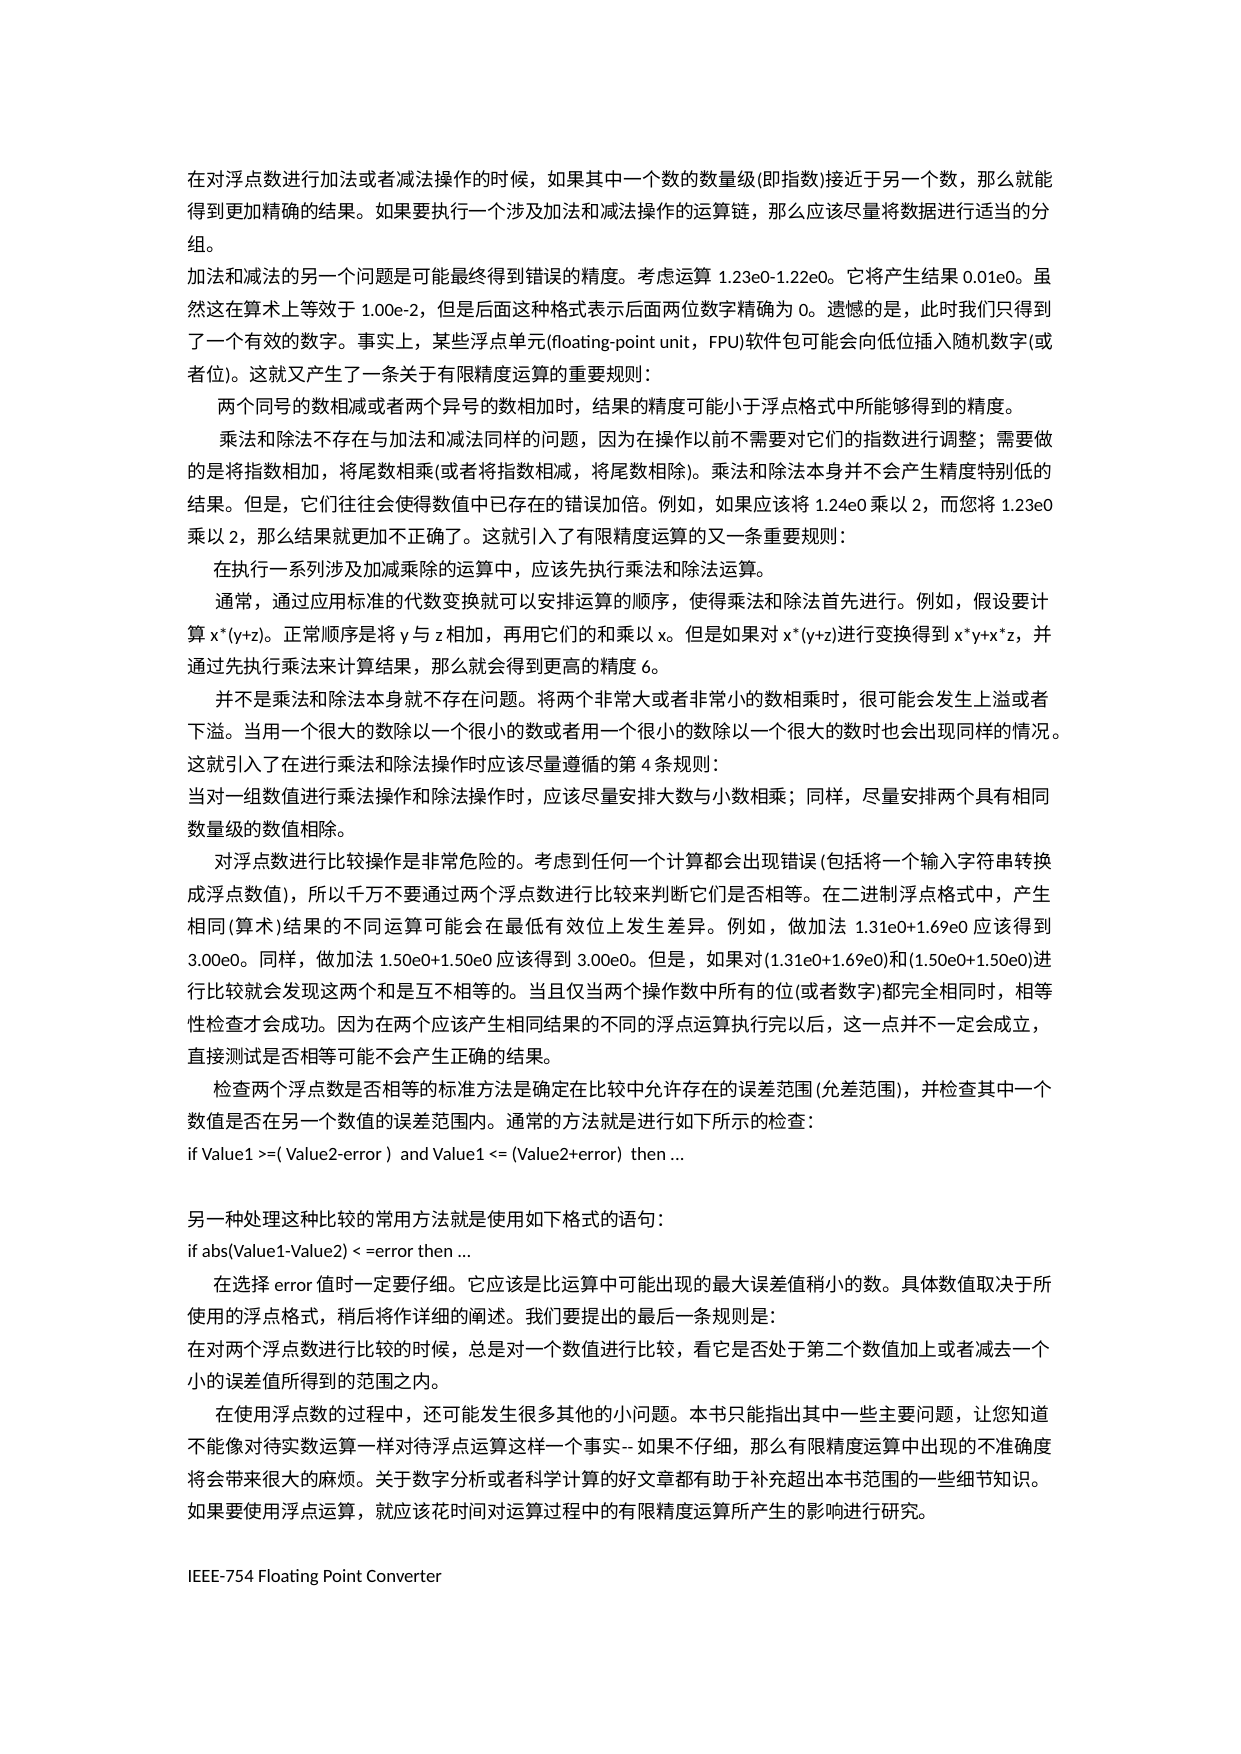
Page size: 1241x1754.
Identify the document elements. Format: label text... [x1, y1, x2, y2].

text 当对一组数值进行乘法操作和除法操作时，应该尽量安排大数与小数相乘；同样，尽量安排两个具有相同数量级的数值相除。 [187, 779, 1053, 844]
text 检查两个浮点数是否相等的标准方法是确定在比较中允许存在的误差范围(允差范围)，并检查其中一个数值是否在另一个数值的误差范围内。通常的方法就是进行如下所示的检查： [187, 1072, 1053, 1137]
text 在执行一系列涉及加减乘除的运算中，应该先执行乘法和除法运算。 [187, 552, 1053, 584]
text 两个同号的数相减或者两个异号的数相加时，结果的精度可能小于浮点格式中所能够得到的精度。 [187, 389, 1053, 422]
text 乘法和除法不存在与加法和减法同样的问题，因为在操作以前不需要对它们的指数进行调整；需要做的是将指数相加，将尾数相乘(或者将指数相减，将尾数相除)。乘法和除法本身并不会产生精度特别低的结果。但是，它们往往会使得数值中已存在的错误加倍。例如，如果应该将1.24e0乘以2，而您将1.23e0乘以2，那么结果就更加不正确了。这就引入了有限精度运算的又一条重要规则： [187, 422, 1053, 552]
text 另一种处理这种比较的常用方法就是使用如下格式的语句： [187, 1202, 1053, 1234]
text 在对浮点数进行加法或者减法操作的时候，如果其中一个数的数量级(即指数)接近于另一个数，那么就能得到更加精确的结果。如果要执行一个涉及加法和减法操作的运算链，那么应该尽量将数据进行适当的分组。 [187, 162, 1053, 259]
text 通常，通过应用标准的代数变换就可以安排运算的顺序，使得乘法和除法首先进行。例如，假设要计算x*(y+z)。正常顺序是将y与z相加，再用它们的和乘以x。但是如果对x*(y+z)进行变换得到x*y+x*z，并通过先执行乘法来计算结果，那么就会得到更高的精度6。 [187, 584, 1053, 682]
text 对浮点数进行比较操作是非常危险的。考虑到任何一个计算都会出现错误(包括将一个输入字符串转换成浮点数值)，所以千万不要通过两个浮点数进行比较来判断它们是否相等。在二进制浮点格式中，产生相同(算术)结果的不同运算可能会在最低有效位上发生差异。例如，做加法1.31e0+1.69e0应该得到3.00e0。同样，做加法1.50e0+1.50e0应该得到3.00e0。但是，如果对(1.31e0+1.69e0)和(1.50e0+1.50e0)进行比较就会发现这两个和是互不相等的。当且仅当两个操作数中所有的位(或者数字)都完全相同时，相等性检查才会成功。因为在两个应该产生相同结果的不同的浮点运算执行完以后，这一点并不一定会成立，直接测试是否相等可能不会产生正确的结果。 [187, 844, 1053, 1072]
text IEEE-754 Floating Point Converter [187, 1559, 1053, 1592]
text if Value1 >=( Value2-error ) and Value1 <= (Value2+error) then ... [187, 1137, 1053, 1169]
text if abs(Value1-Value2) < =error then ... [187, 1234, 1053, 1267]
text 并不是乘法和除法本身就不存在问题。将两个非常大或者非常小的数相乘时，很可能会发生上溢或者下溢。当用一个很大的数除以一个很小的数或者用一个很小的数除以一个很大的数时也会出现同样的情况。这就引入了在进行乘法和除法操作时应该尽量遵循的第4条规则： [187, 682, 1053, 779]
text 在使用浮点数的过程中，还可能发生很多其他的小问题。本书只能指出其中一些主要问题，让您知道不能像对待实数运算一样对待浮点运算这样一个事实-- 如果不仔细，那么有限精度运算中出现的不准确度将会带来很大的麻烦。关于数字分析或者科学计算的好文章都有助于补充超出本书范围的一些细节知识。如果要使用浮点运算，就应该花时间对运算过程中的有限精度运算所产生的影响进行研究。 [187, 1397, 1053, 1527]
text 在对两个浮点数进行比较的时候，总是对一个数值进行比较，看它是否处于第二个数值加上或者减去一个小的误差值所得到的范围之内。 [187, 1332, 1053, 1397]
text 加法和减法的另一个问题是可能最终得到错误的精度。考虑运算1.23e0-1.22e0。它将产生结果0.01e0。虽然这在算术上等效于1.00e-2，但是后面这种格式表示后面两位数字精确为0。遗憾的是，此时我们只得到了一个有效的数字。事实上，某些浮点单元(floating-point unit，FPU)软件包可能会向低位插入随机数字(或者位)。这就又产生了一条关于有限精度运算的重要规则： [187, 259, 1053, 389]
text 在选择error值时一定要仔细。它应该是比运算中可能出现的最大误差值稍小的数。具体数值取决于所使用的浮点格式，稍后将作详细的阐述。我们要提出的最后一条规则是： [187, 1267, 1053, 1332]
